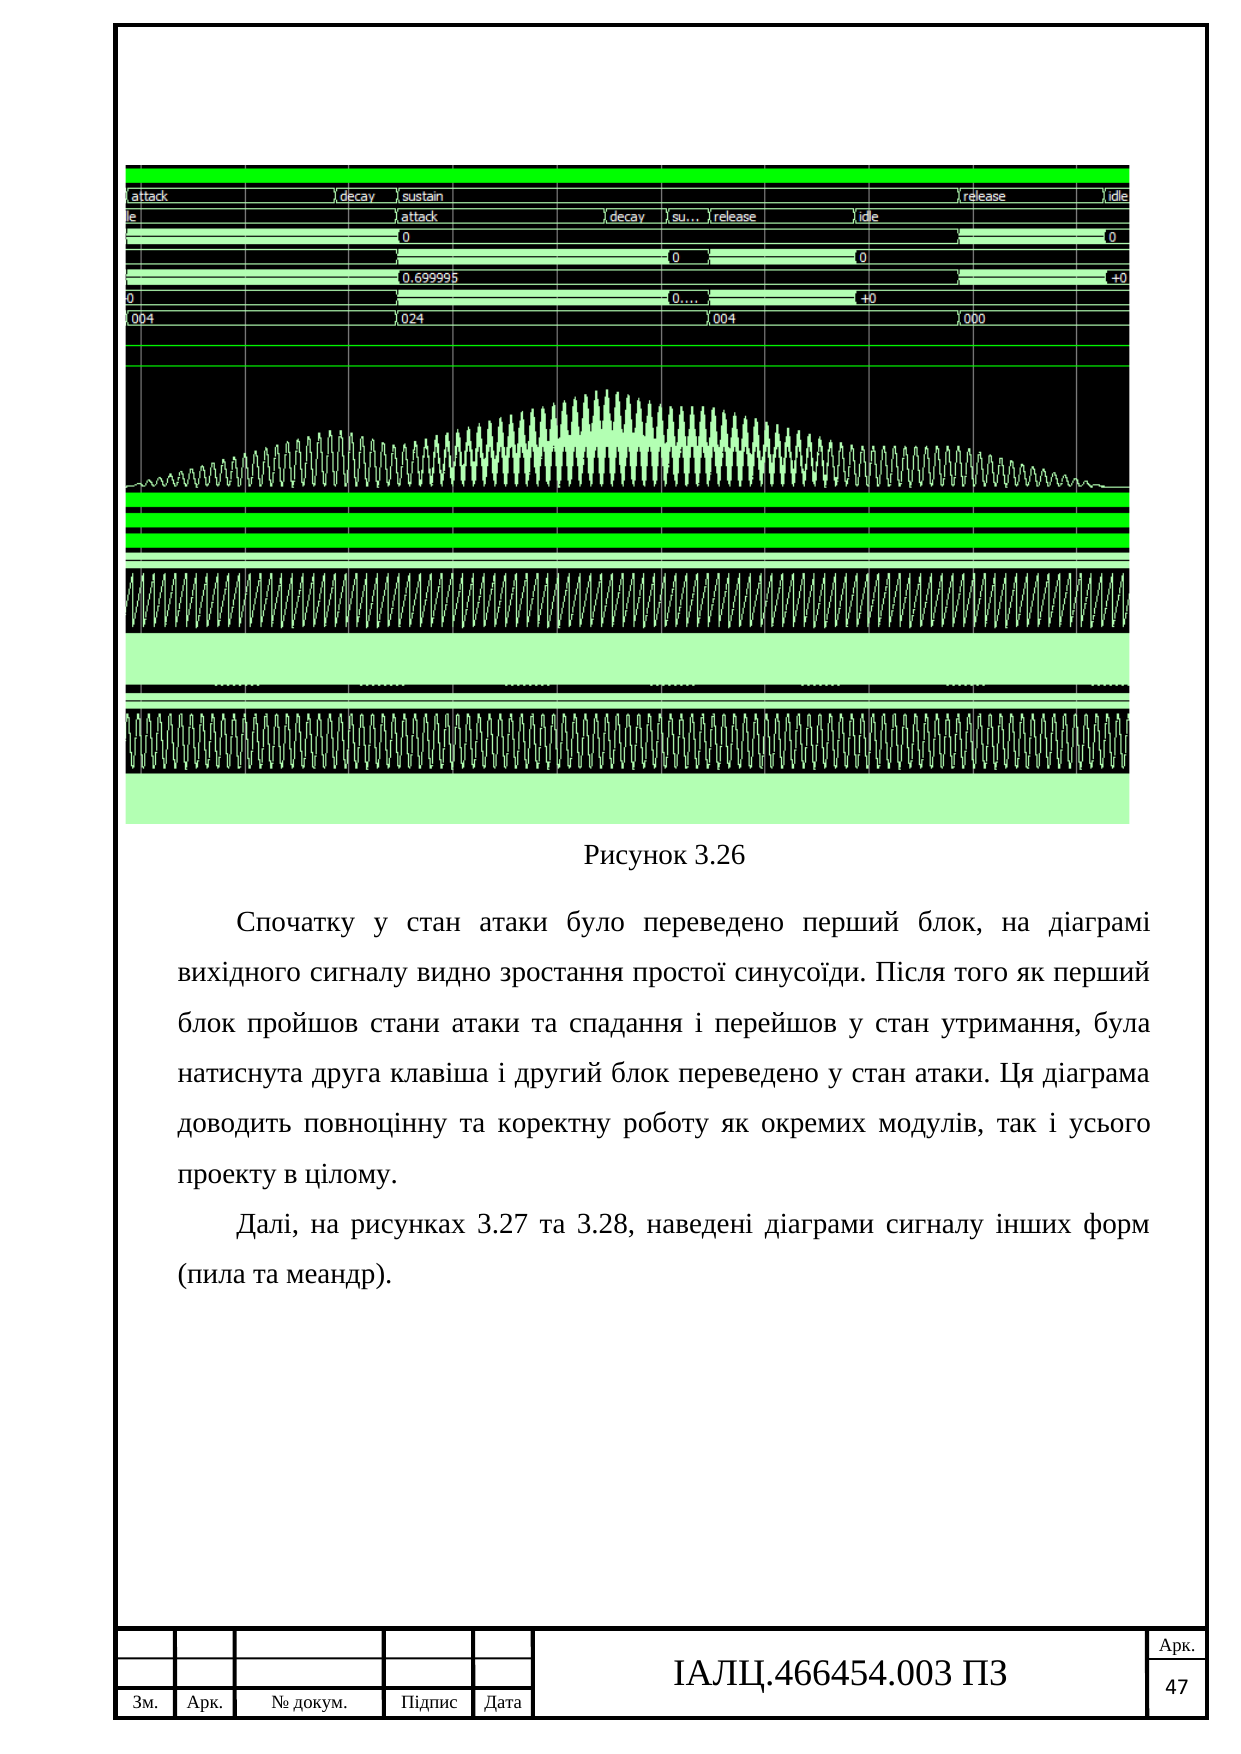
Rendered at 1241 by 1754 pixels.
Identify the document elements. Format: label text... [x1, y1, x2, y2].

list Спочатку у стан атаки було переведено перший блок, на діаграмі вихідного сигналу видно зростання простої синусоїди. Після того як перший блок пройшов стани атаки та спадання і перейшов у стан утримання, була натиснута друга клавіша і другий блок переведено у стан атаки. Ця діаграма доводить повноцінну та коректну роботу як окремих модулів, так і усього проекту в цілому. [177, 904, 1152, 1189]
list Рисунок 3.26 [103, 837, 1152, 871]
list Далі, на рисунках 3.27 та 3.28, наведені діаграми сигналу інших форм (пила та меандр). [177, 1206, 1152, 1290]
picture [125, 165, 1130, 824]
